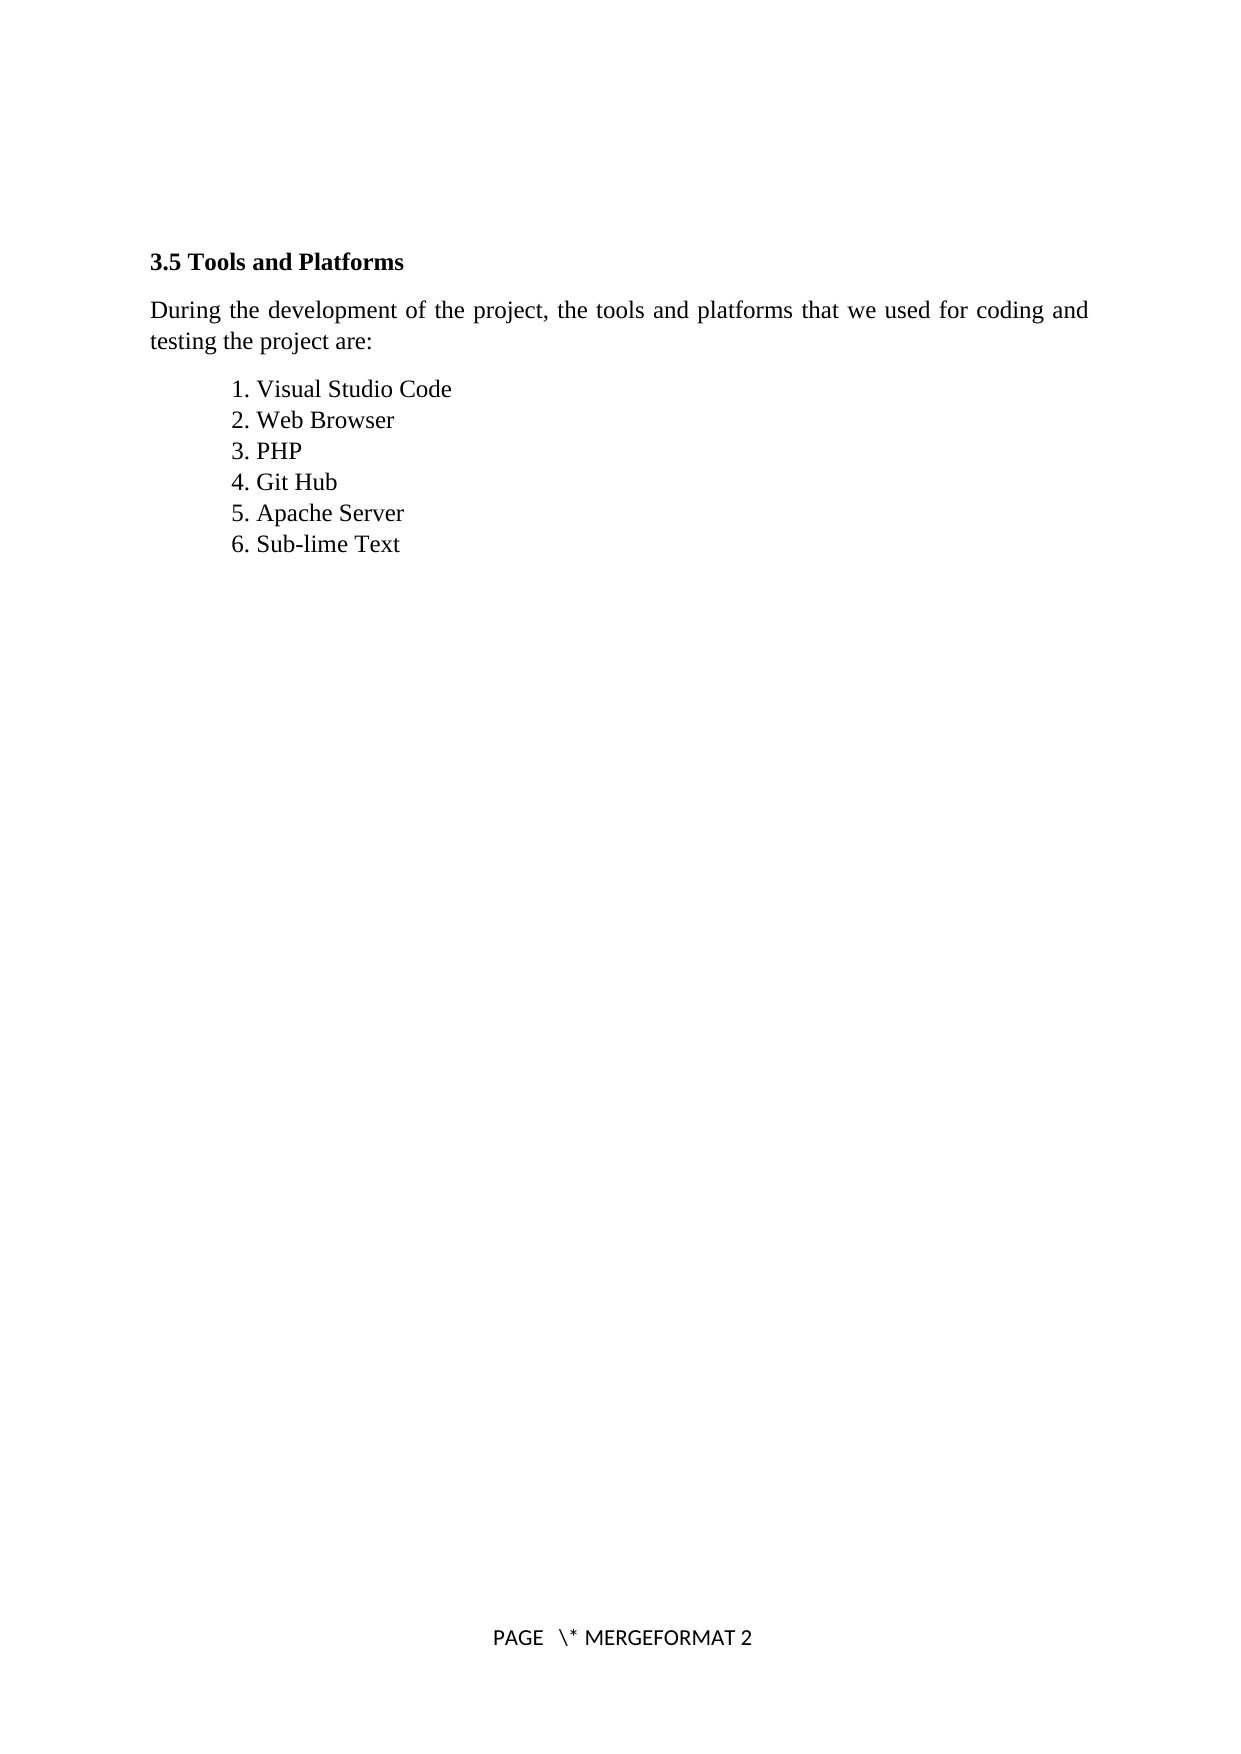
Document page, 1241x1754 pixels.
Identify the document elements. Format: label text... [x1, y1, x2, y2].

list 5. Apache Server [231, 498, 1090, 527]
text 3.5 Tools and Platforms [150, 247, 1090, 276]
list 4. Git Hub [231, 467, 1090, 496]
list 3. PHP [231, 436, 1090, 464]
text During the development of the project, the tools and platforms that we used for coding and testing the project are: [150, 295, 1090, 355]
list 2. Web Browser [231, 405, 1090, 433]
list 6. Sub-lime Text [231, 529, 1090, 558]
list 1. Visual Studio Code [231, 374, 1090, 402]
